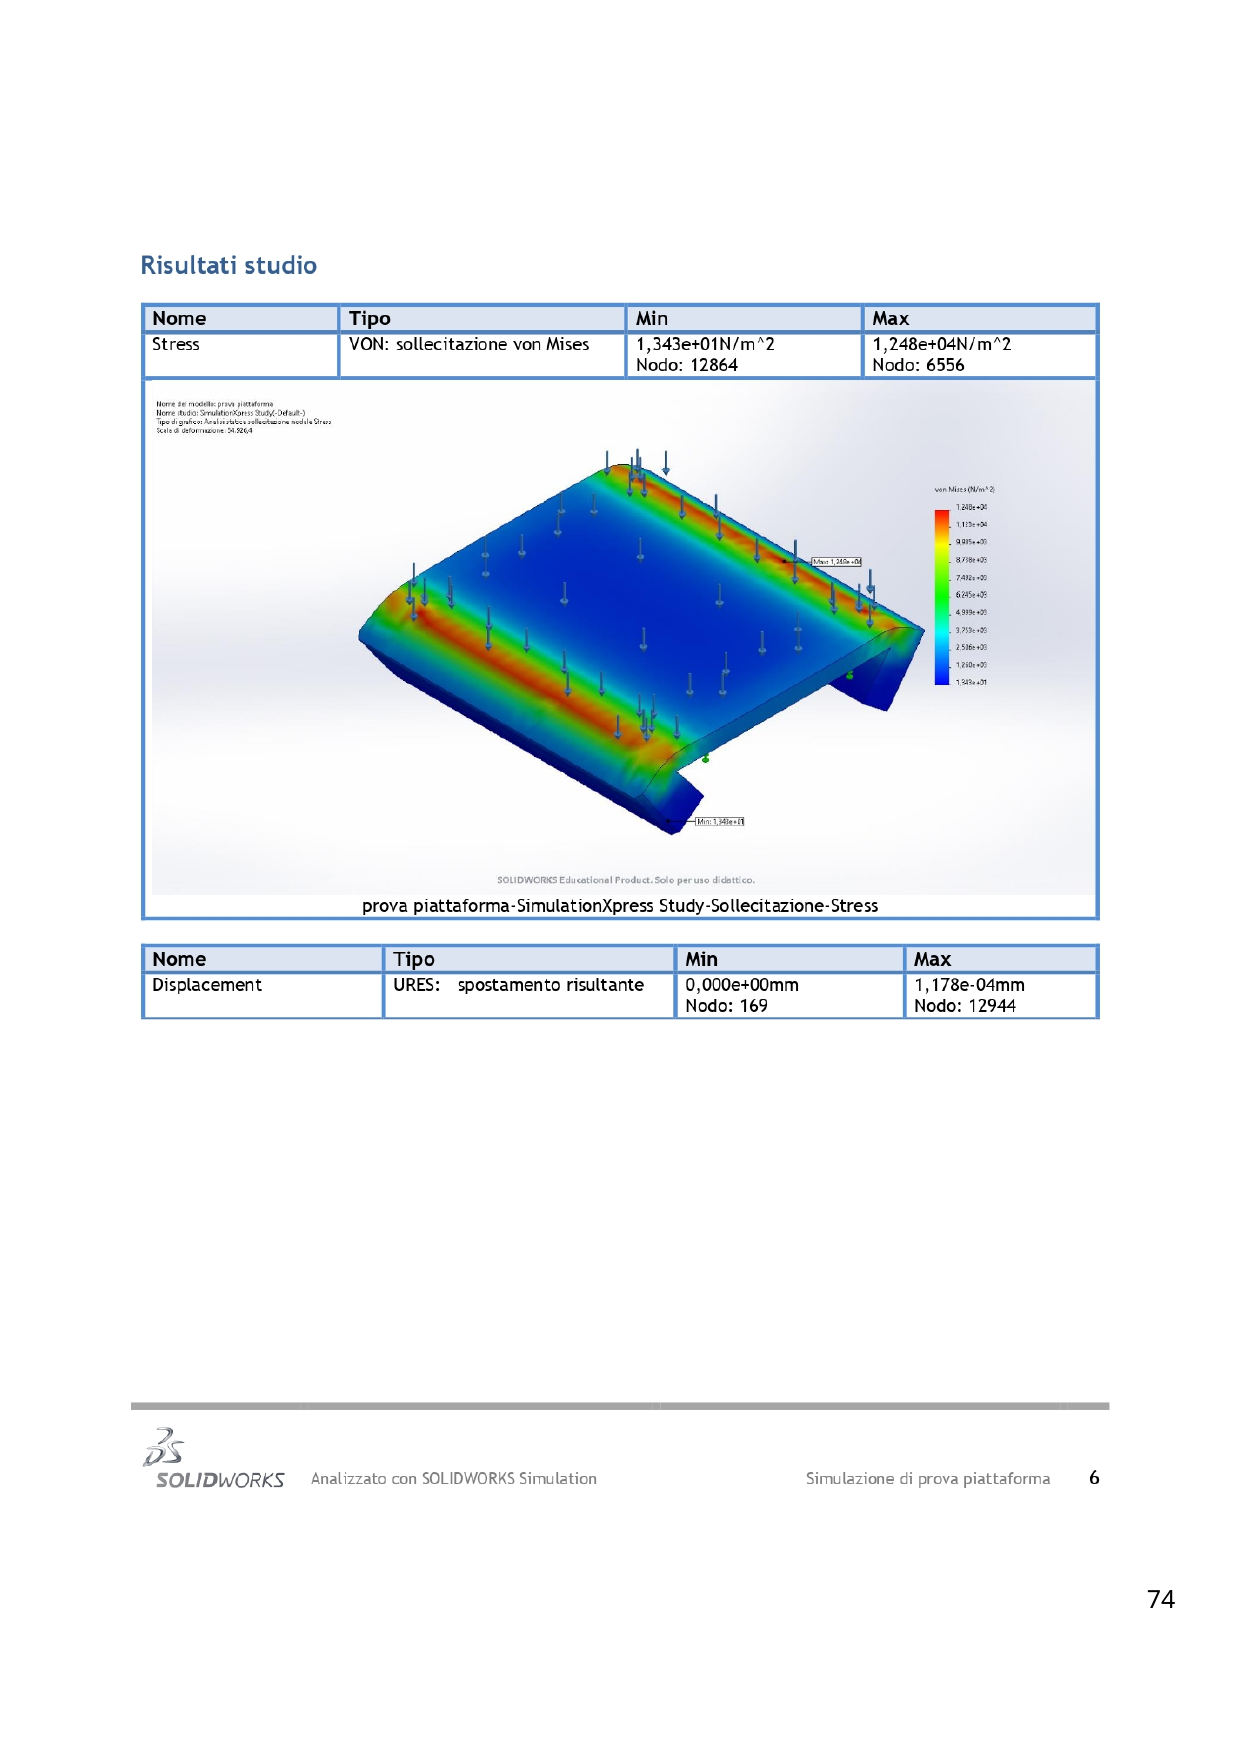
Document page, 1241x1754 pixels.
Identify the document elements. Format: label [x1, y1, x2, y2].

picture [65, 142, 1174, 1577]
